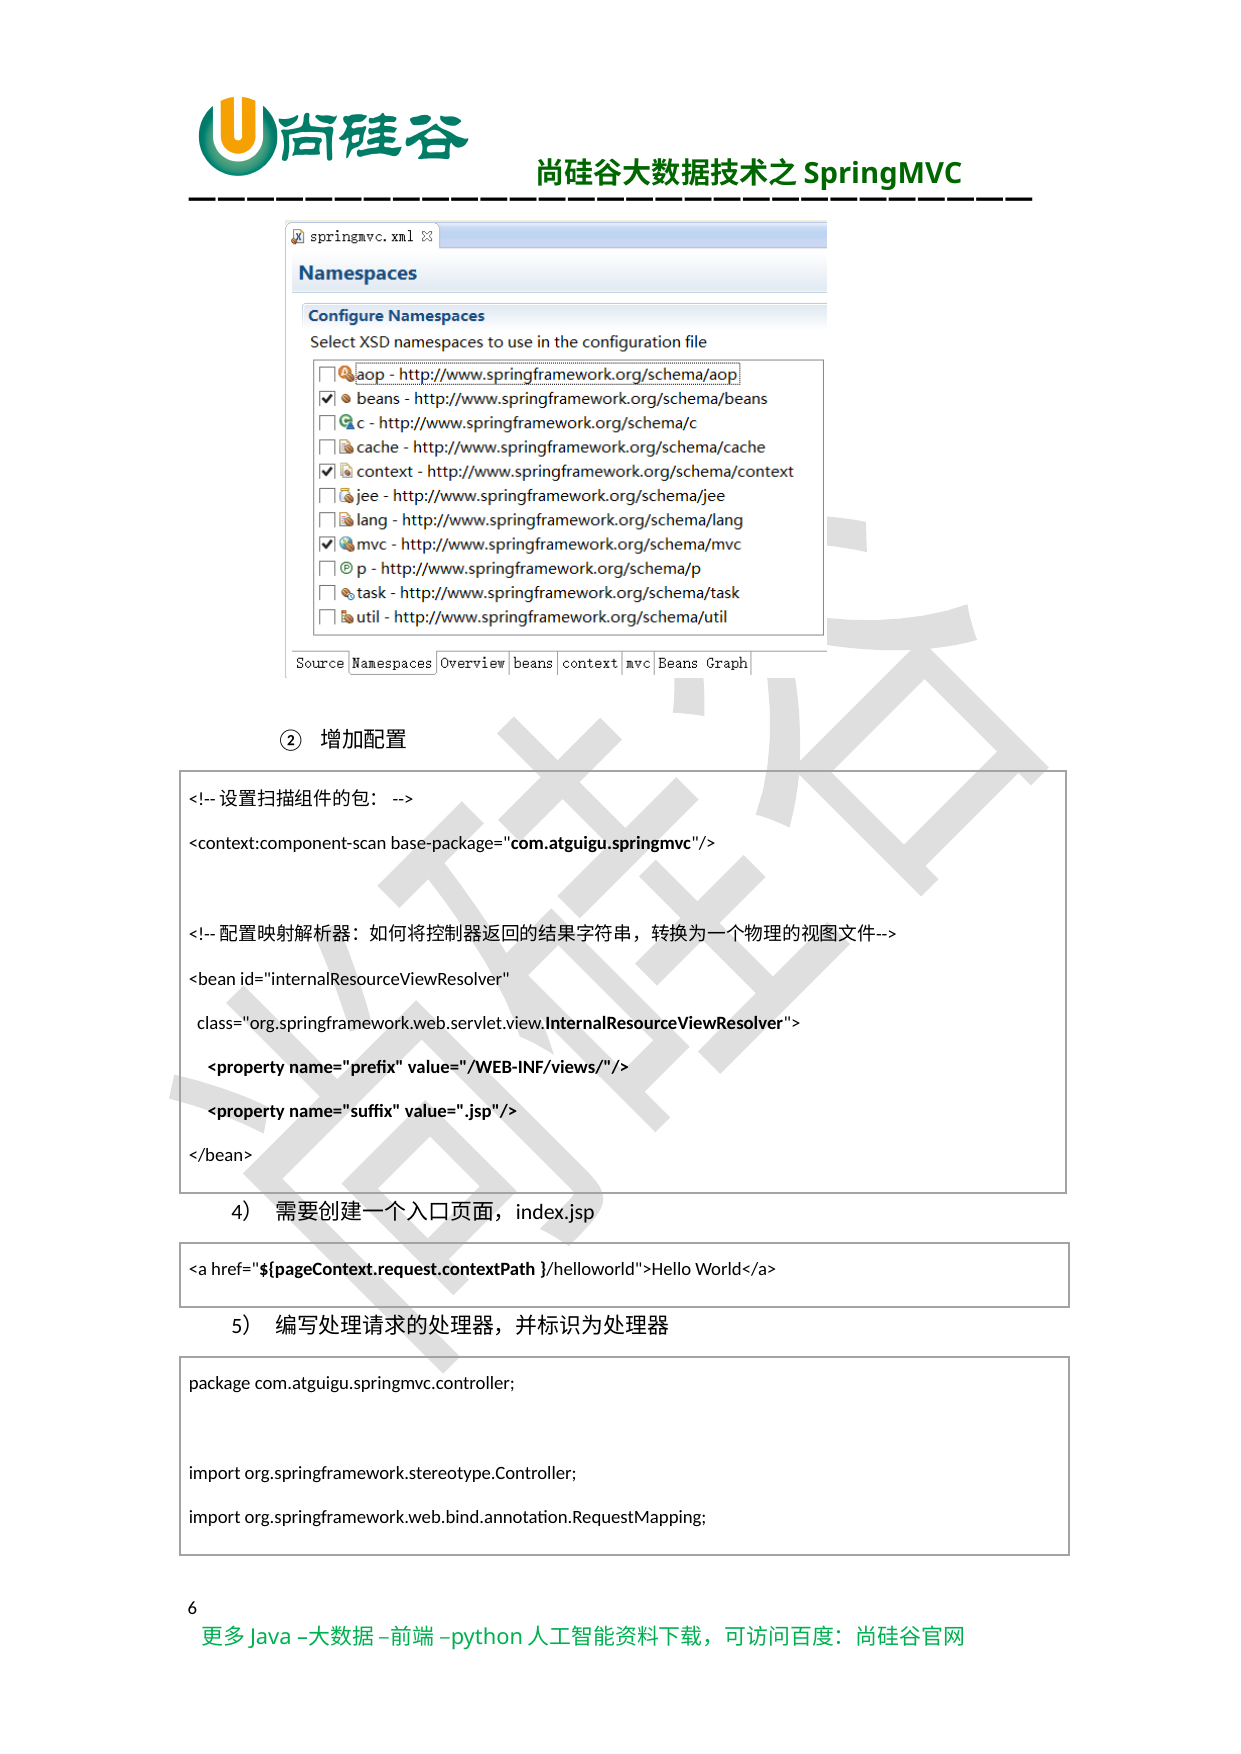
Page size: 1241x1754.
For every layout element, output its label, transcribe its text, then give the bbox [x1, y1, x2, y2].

picture [187, 88, 476, 184]
list 编写处理请求的处理器，并标识为处理器 [231, 1308, 1053, 1340]
list 增加配置 [276, 722, 1053, 754]
table_header <a href="${pageContext.request.contextPath }/helloworld">Hello World</a> [181, 1244, 1068, 1306]
picture [285, 220, 827, 678]
table_header <!-- 设置扫描组件的包： --> <context:component-scan base-package="com.atguigu.springmvc"/> <!-- 配置映射解析器：如何将控制器返回的结果字符串，转换为一个物理的视图文件--> <bean id="internalResourceViewResolver" class="org.springframework.web.servlet.view.InternalResourceViewResolver"> <property name="prefix" value="/WEB-INF/views/"/> <property name="suffix" value=".jsp"/> </bean> [181, 772, 1065, 1192]
list 需要创建一个入口页面，index.jsp [231, 1194, 1053, 1226]
